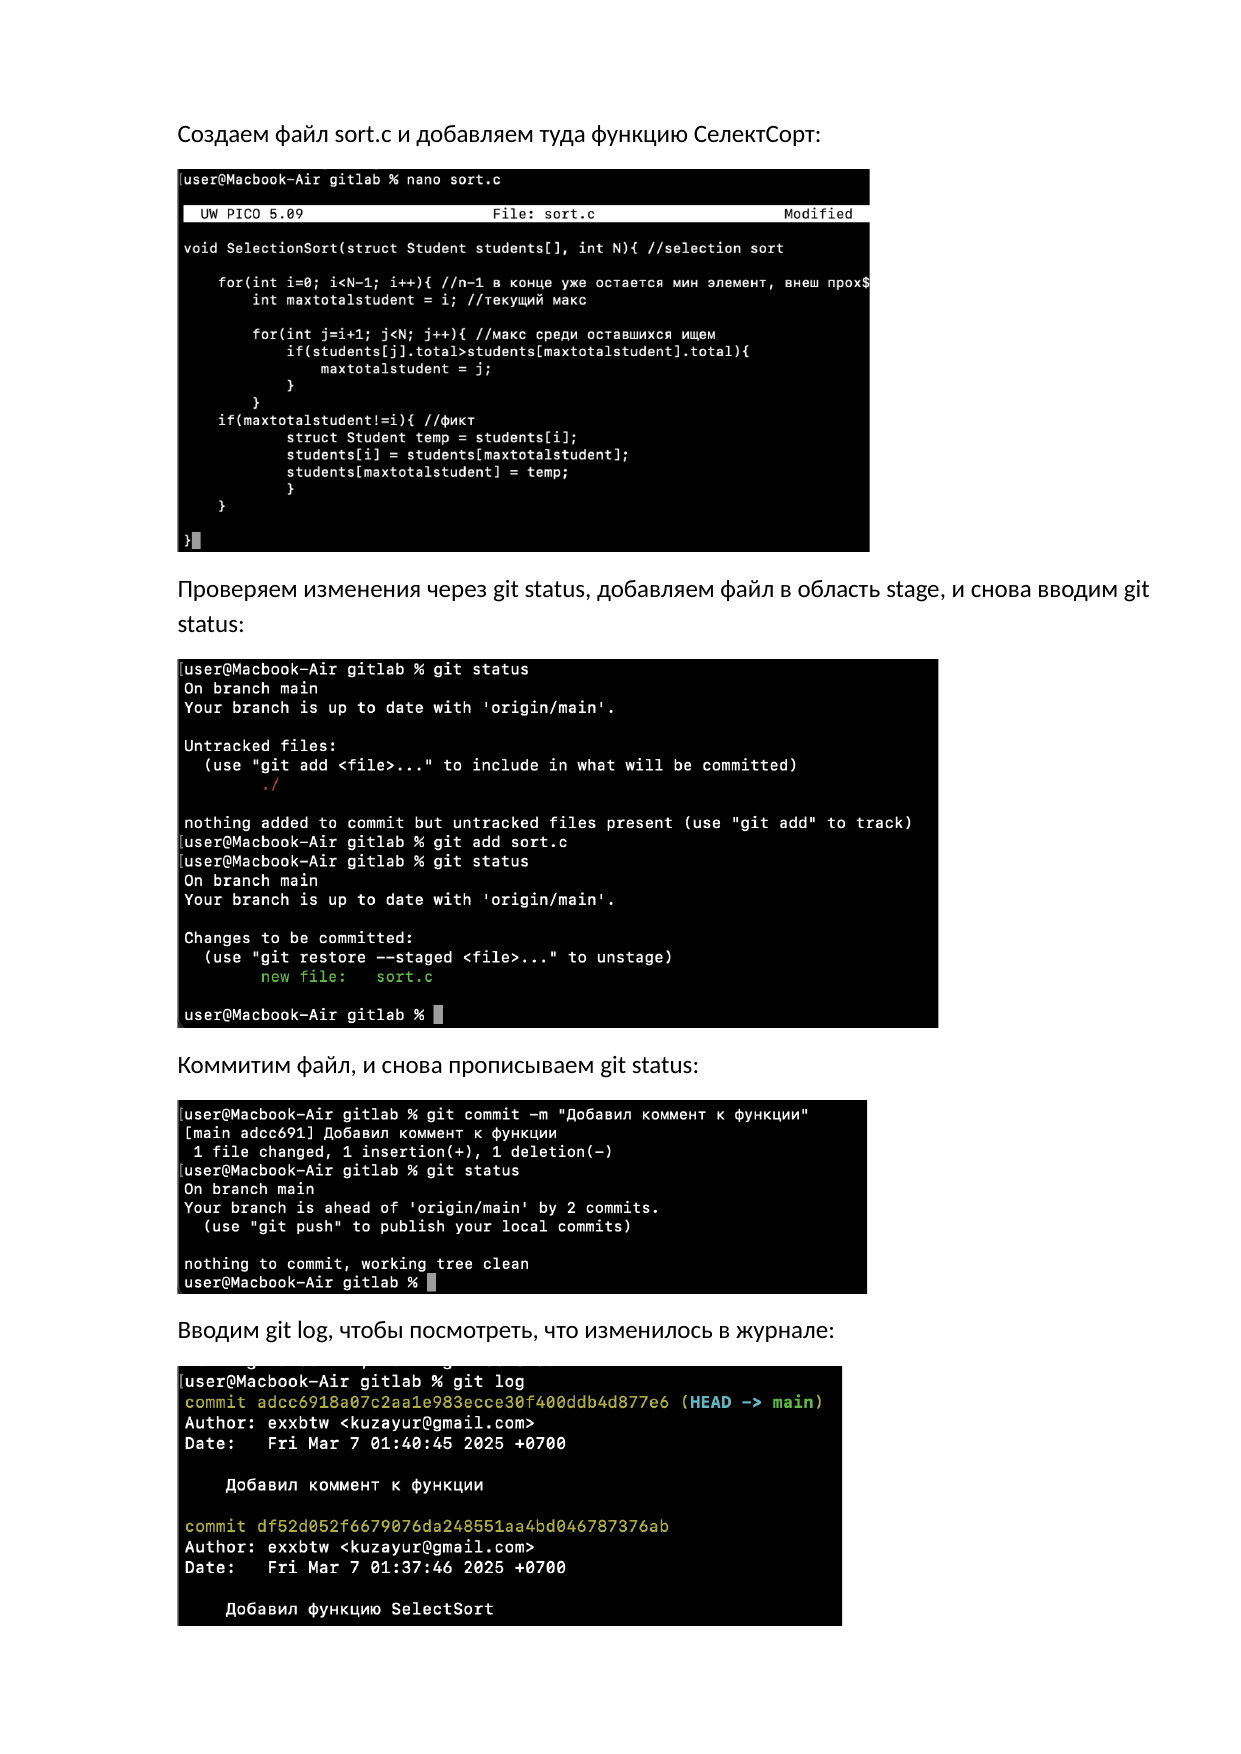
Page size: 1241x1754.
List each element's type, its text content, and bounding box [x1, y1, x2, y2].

picture [177, 1100, 868, 1294]
picture [177, 169, 870, 552]
text Коммитим файл, и снова прописываем git status: [177, 1049, 1152, 1079]
text Вводим git log, чтобы посмотреть, что изменилось в журнале: [177, 1315, 1152, 1345]
picture [177, 659, 939, 1028]
text Создаем файл sort.c и добавляем туда функцию СелектСорт: [177, 118, 1152, 149]
picture [177, 1366, 843, 1626]
text Проверяем изменения через git status, добавляем файл в область stage, и снова вводим git status: [177, 573, 1152, 638]
